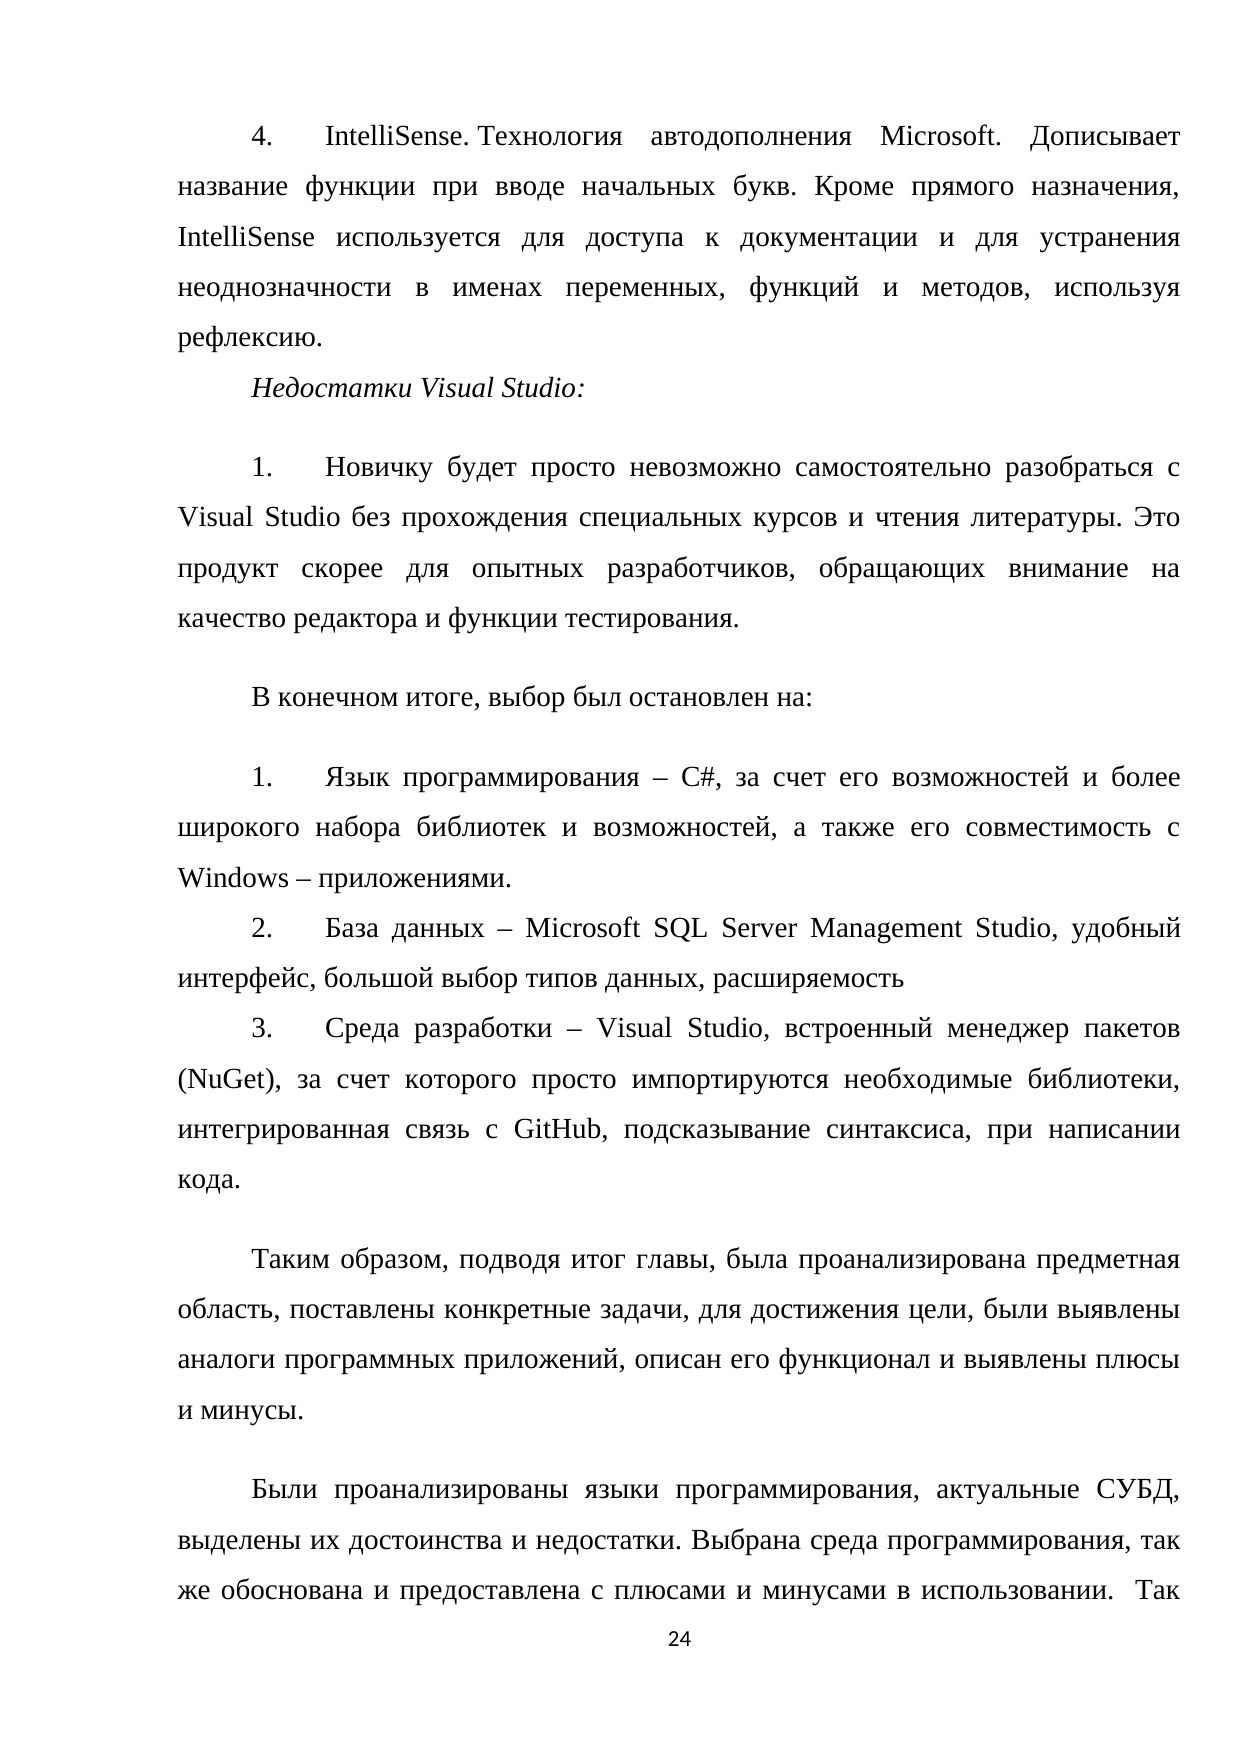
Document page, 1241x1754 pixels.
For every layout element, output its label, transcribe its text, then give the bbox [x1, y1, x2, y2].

list База данных – Microsoft SQL Server Management Studio, удобный интерфейс, большой выбор типов данных, расширяемость [177, 910, 1181, 994]
list IntelliSense. Технология автодополнения Microsoft. Дописывает название функции при вводе начальных букв. Кроме прямого назначения, IntelliSense используется для доступа к документации и для устранения неоднозначности в именах переменных, функций и методов, используя рефлексию. [177, 118, 1181, 353]
list Среда разработки – Visual Studio, встроенный менеджер пакетов (NuGet), за счет которого просто импортируются необходимые библиотеки, интегрированная связь с GitHub, подсказывание синтаксиса, при написании кода. [177, 1011, 1181, 1195]
text Таким образом, подводя итог главы, была проанализирована предметная область, поставлены конкретные задачи, для достижения цели, были выявлены аналоги программных приложений, описан его функционал и выявлены плюсы и минусы. [177, 1241, 1181, 1426]
list Новичку будет просто невозможно самостоятельно разобраться с Visual Studio без прохождения специальных курсов и чтения литературы. Это продукт скорее для опытных разработчиков, обращающих внимание на качество редактора и функции тестирования. [177, 449, 1181, 634]
list Язык программирования – C#, за счет его возможностей и более широкого набора библиотек и возможностей, а также его совместимость с Windows – приложениями. [177, 759, 1181, 893]
text В конечном итоге, выбор был остановлен на: [177, 679, 1181, 713]
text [177, 1471, 1181, 1606]
text Недостатки Visual Studio: [251, 370, 1181, 403]
